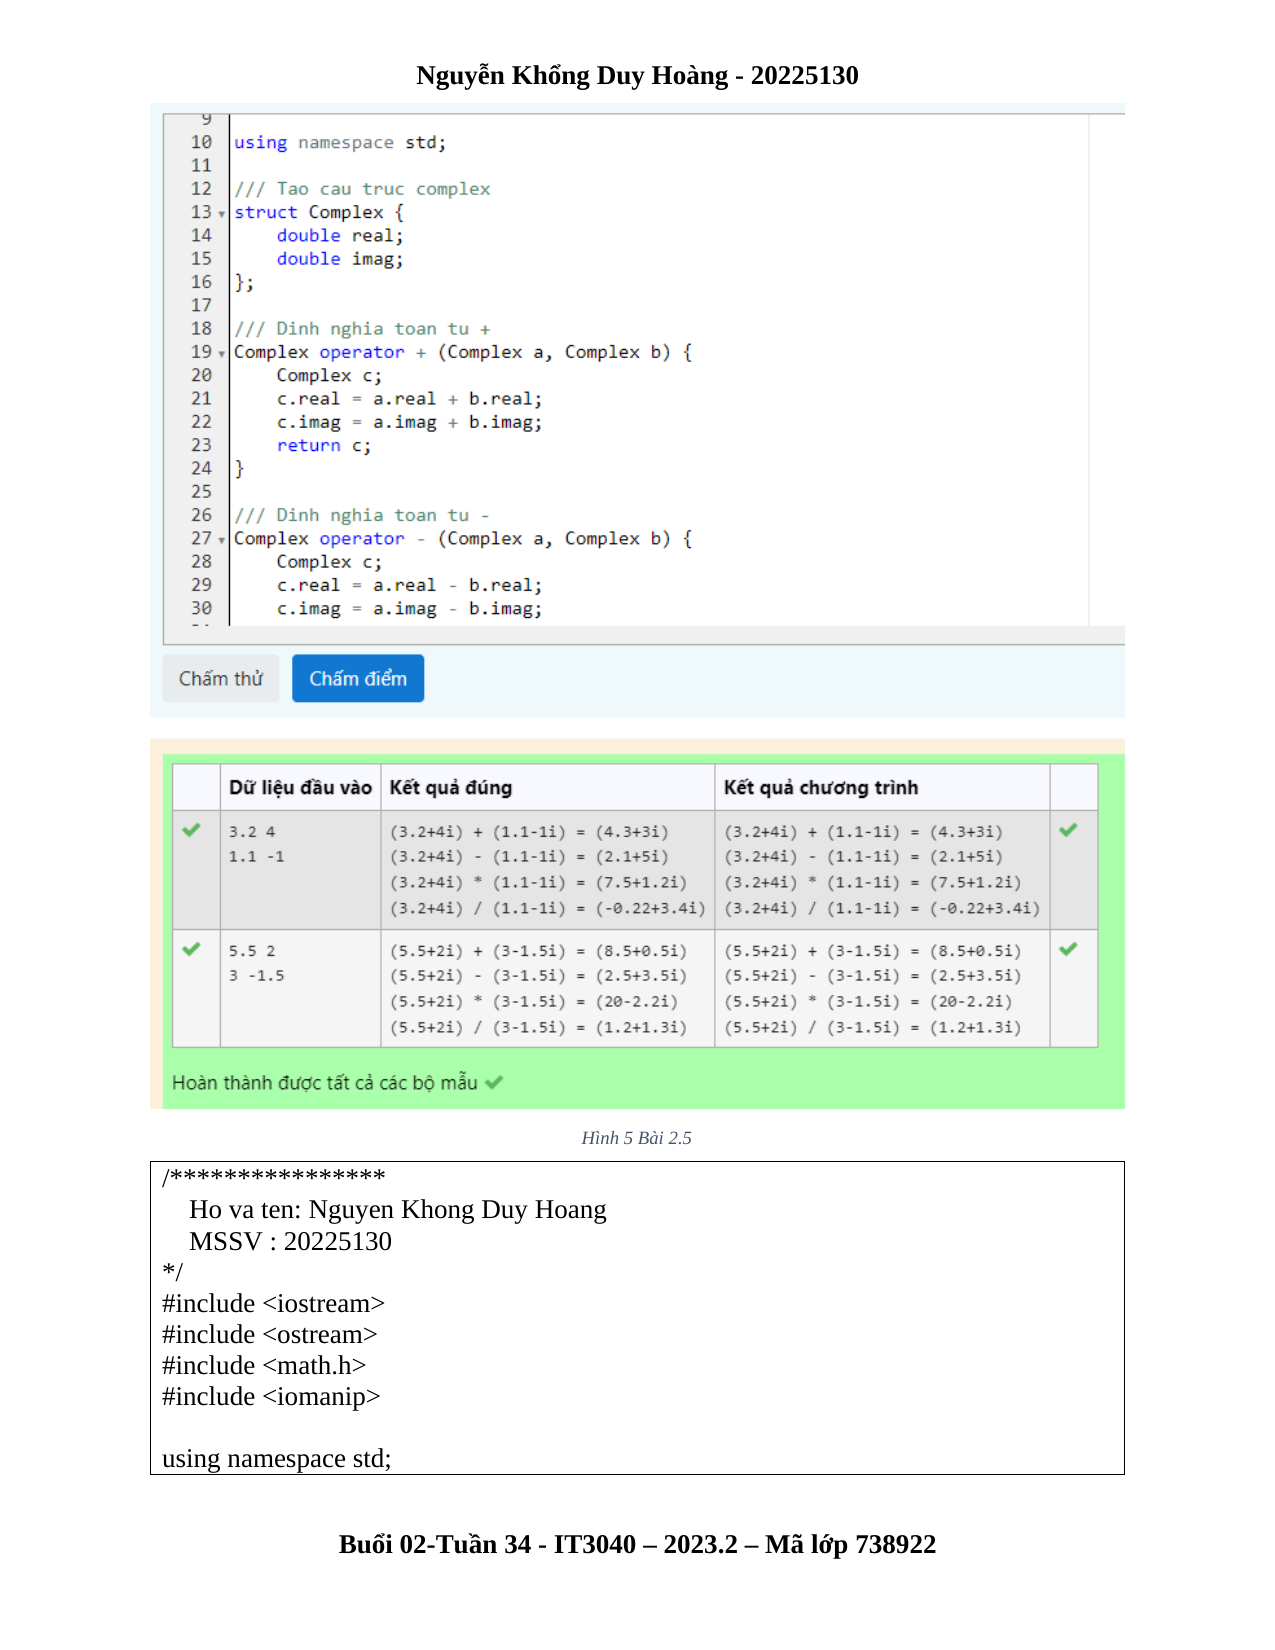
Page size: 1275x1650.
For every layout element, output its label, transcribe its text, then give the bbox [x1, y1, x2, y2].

text Hình 5 Bài 2.5 [150, 1127, 1125, 1149]
picture [150, 103, 1125, 1109]
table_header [151, 1162, 1124, 1474]
